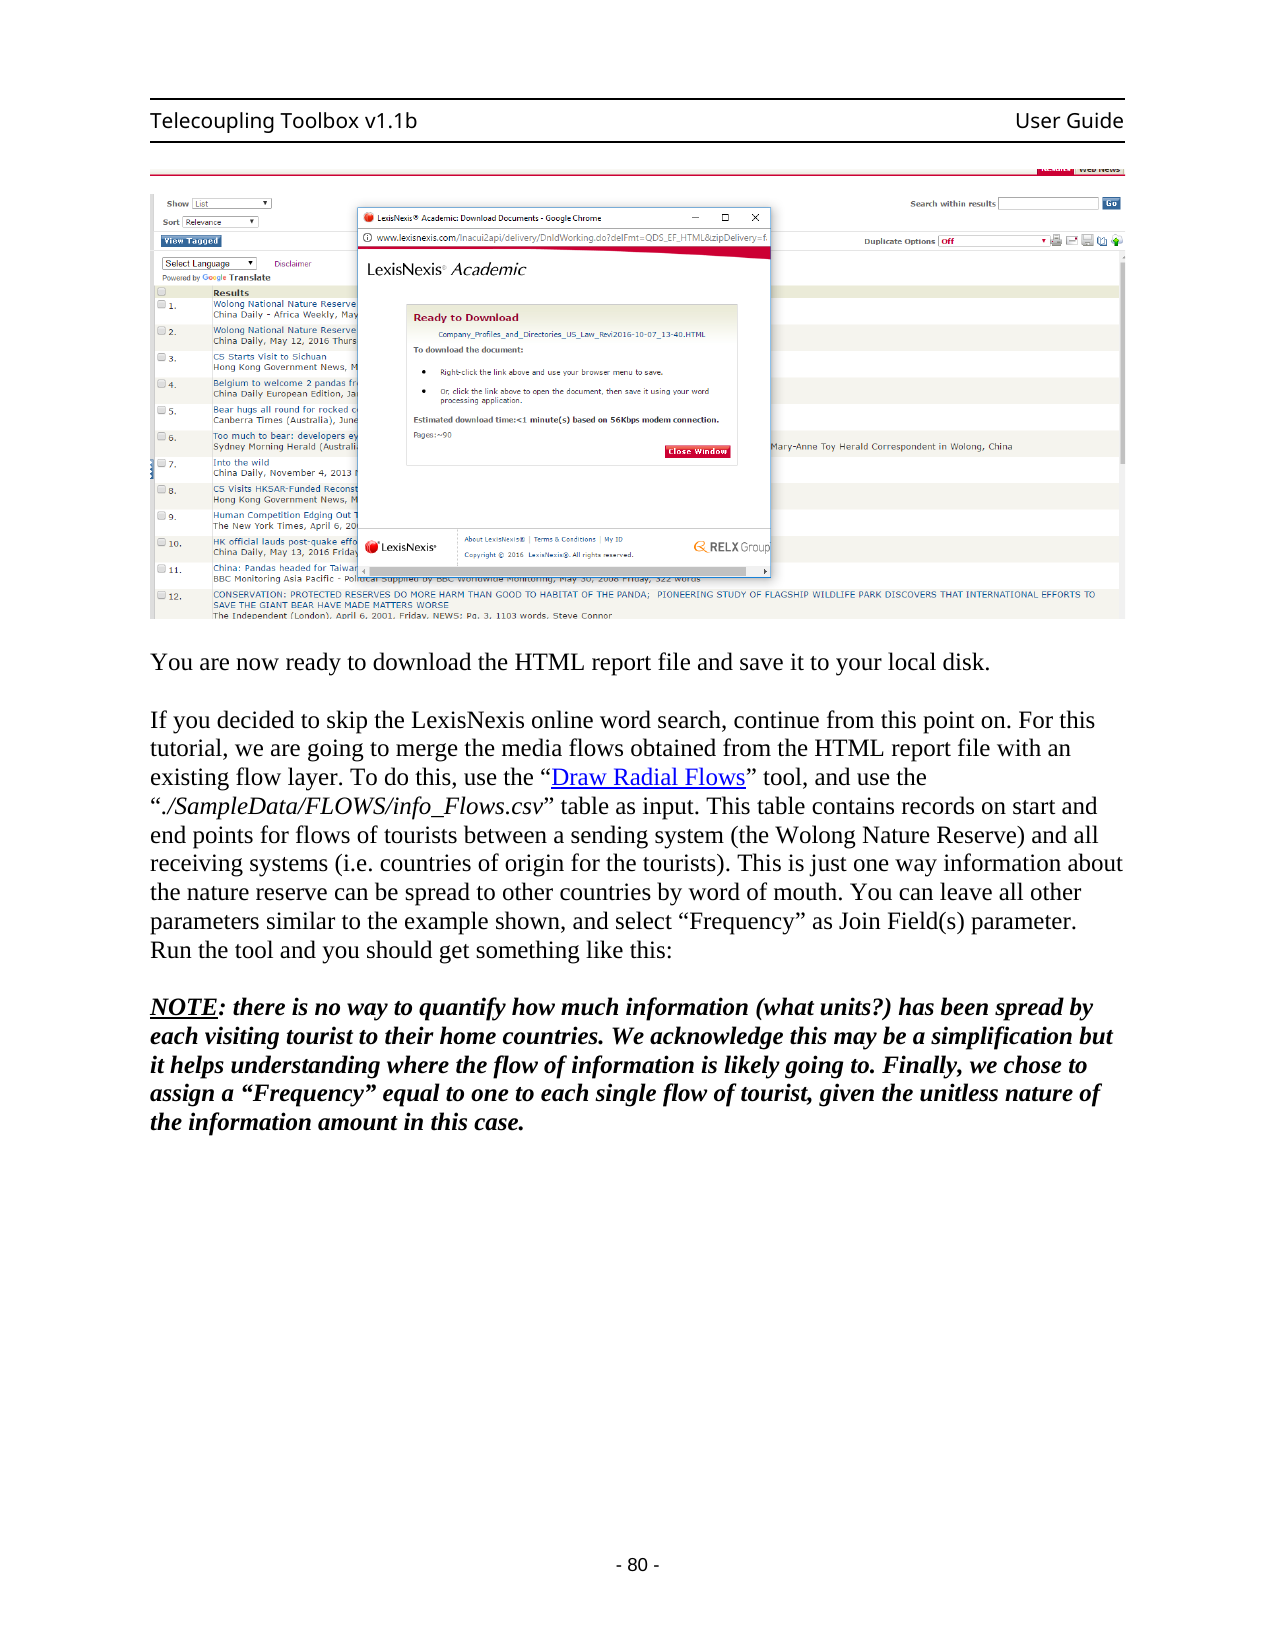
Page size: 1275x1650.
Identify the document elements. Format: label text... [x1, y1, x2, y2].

text NOTE: there is no way to quantify how much information (what units?) has been spread by each visiting tourist to their home countries. We acknowledge this may be a simplification but it helps understanding where the flow of information is likely going to. Finally, we chose to assign a “Frequency” equal to one to each single flow of tourist, given the unitless nature of the information amount in this case. [150, 992, 1125, 1136]
picture [150, 169, 1125, 619]
text If you decided to skip the LexisNexis online word search, continue from this point on. For this tutorial, we are going to merge the media flows obtained from the HTML report file with an existing flow layer. To do this, use the “Draw Radial Flows” tool, and use the “./SampleData/FLOWS/info_Flows.csv” table as input. This table contains records on start and end points for flows of tourists between a sending system (the Wolong Nature Reserve) and all receiving systems (i.e. countries of origin for the tourists). This is just one way information about the nature reserve can be spread to other countries by word of mouth. You can leave all other parameters similar to the example shown, and select “Frequency” as Join Field(s) parameter. Run the tool and you should get something like this: [150, 705, 1125, 963]
text You are now ready to download the HTML report file and save it to your local disk. [150, 647, 1125, 676]
